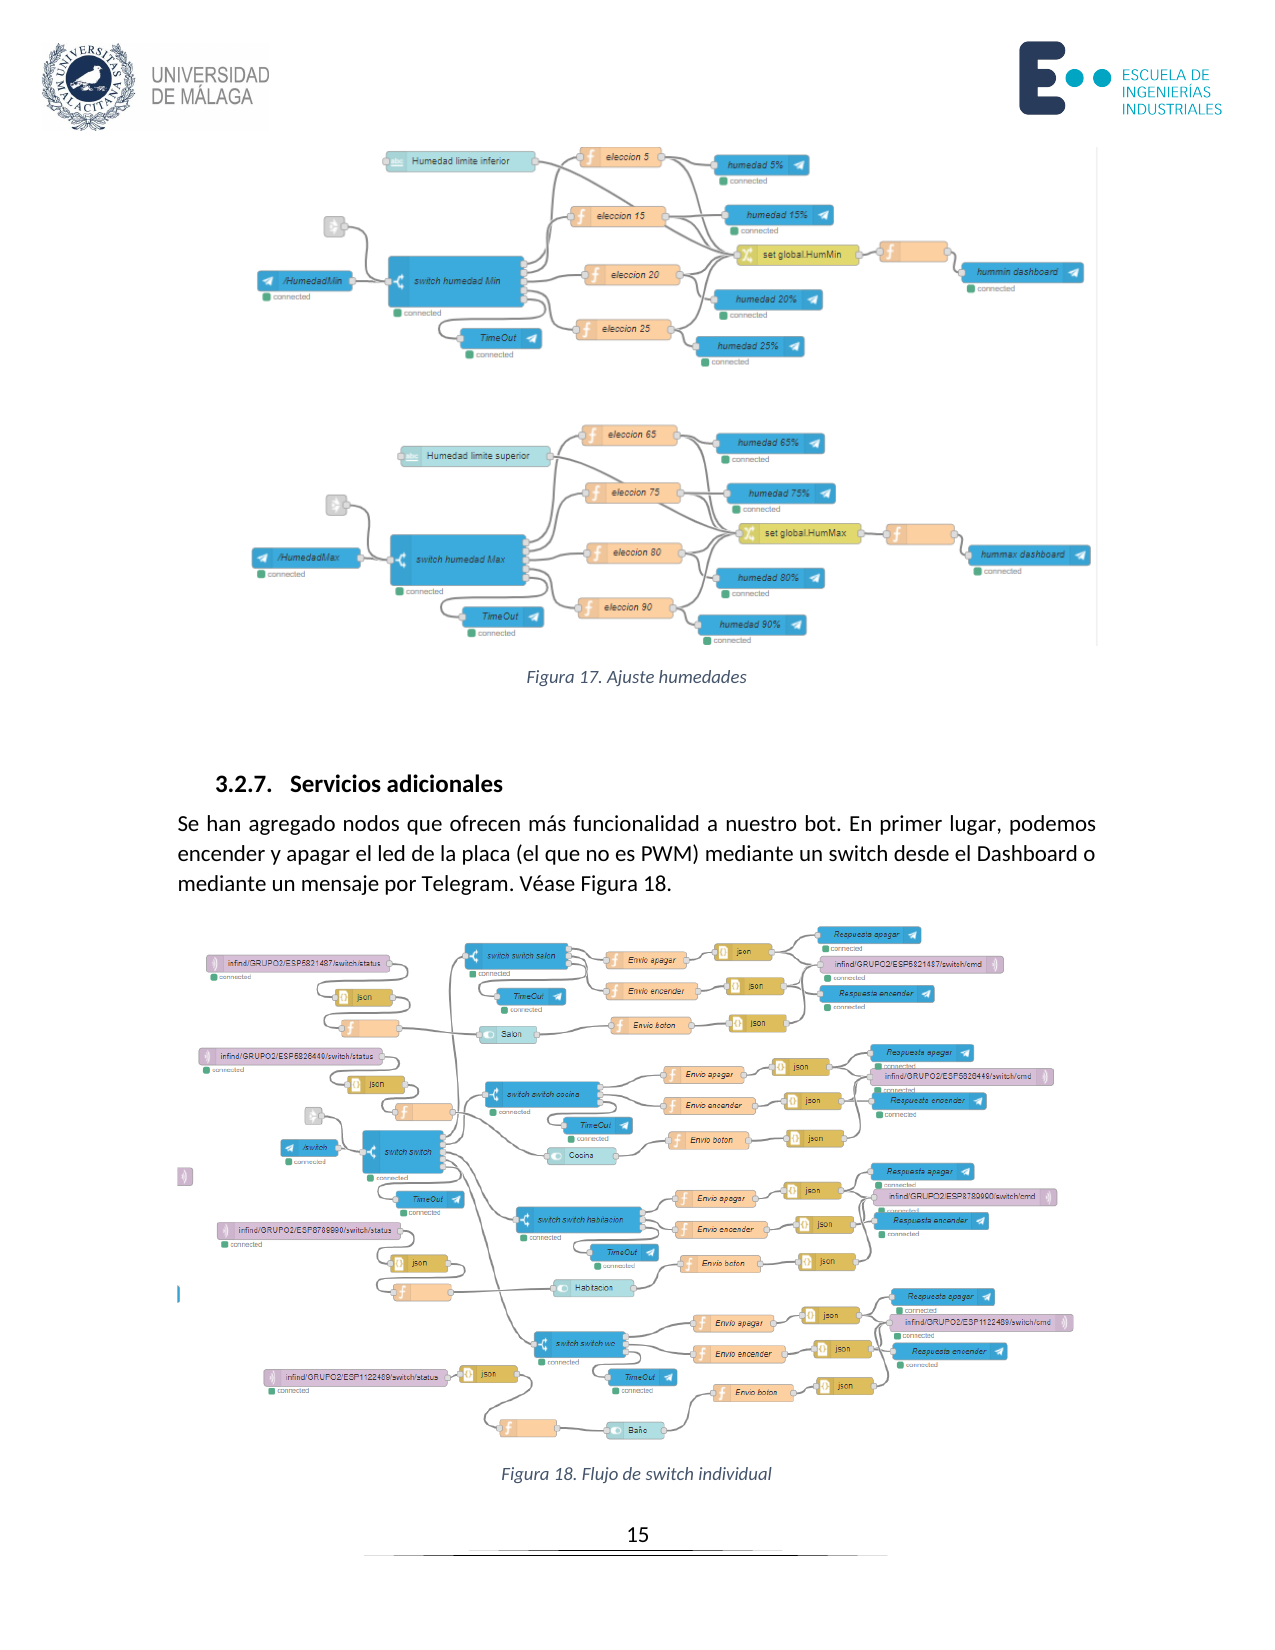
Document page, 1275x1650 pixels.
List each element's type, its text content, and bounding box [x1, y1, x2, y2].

picture [41, 43, 269, 131]
subtitle Servicios adicionales [215, 768, 1098, 798]
text Se han agregado nodos que ofrecen más funcionalidad a nuestro bot. En primer lugar, podemos encender y apagar el led de la placa (el que no es PWM) mediante un switch desde el Dashboard o mediante un mensaje por Telegram. Véase Figura 18. [177, 809, 1098, 898]
picture [999, 21, 1242, 135]
picture [177, 147, 1098, 646]
picture [177, 916, 1098, 1444]
